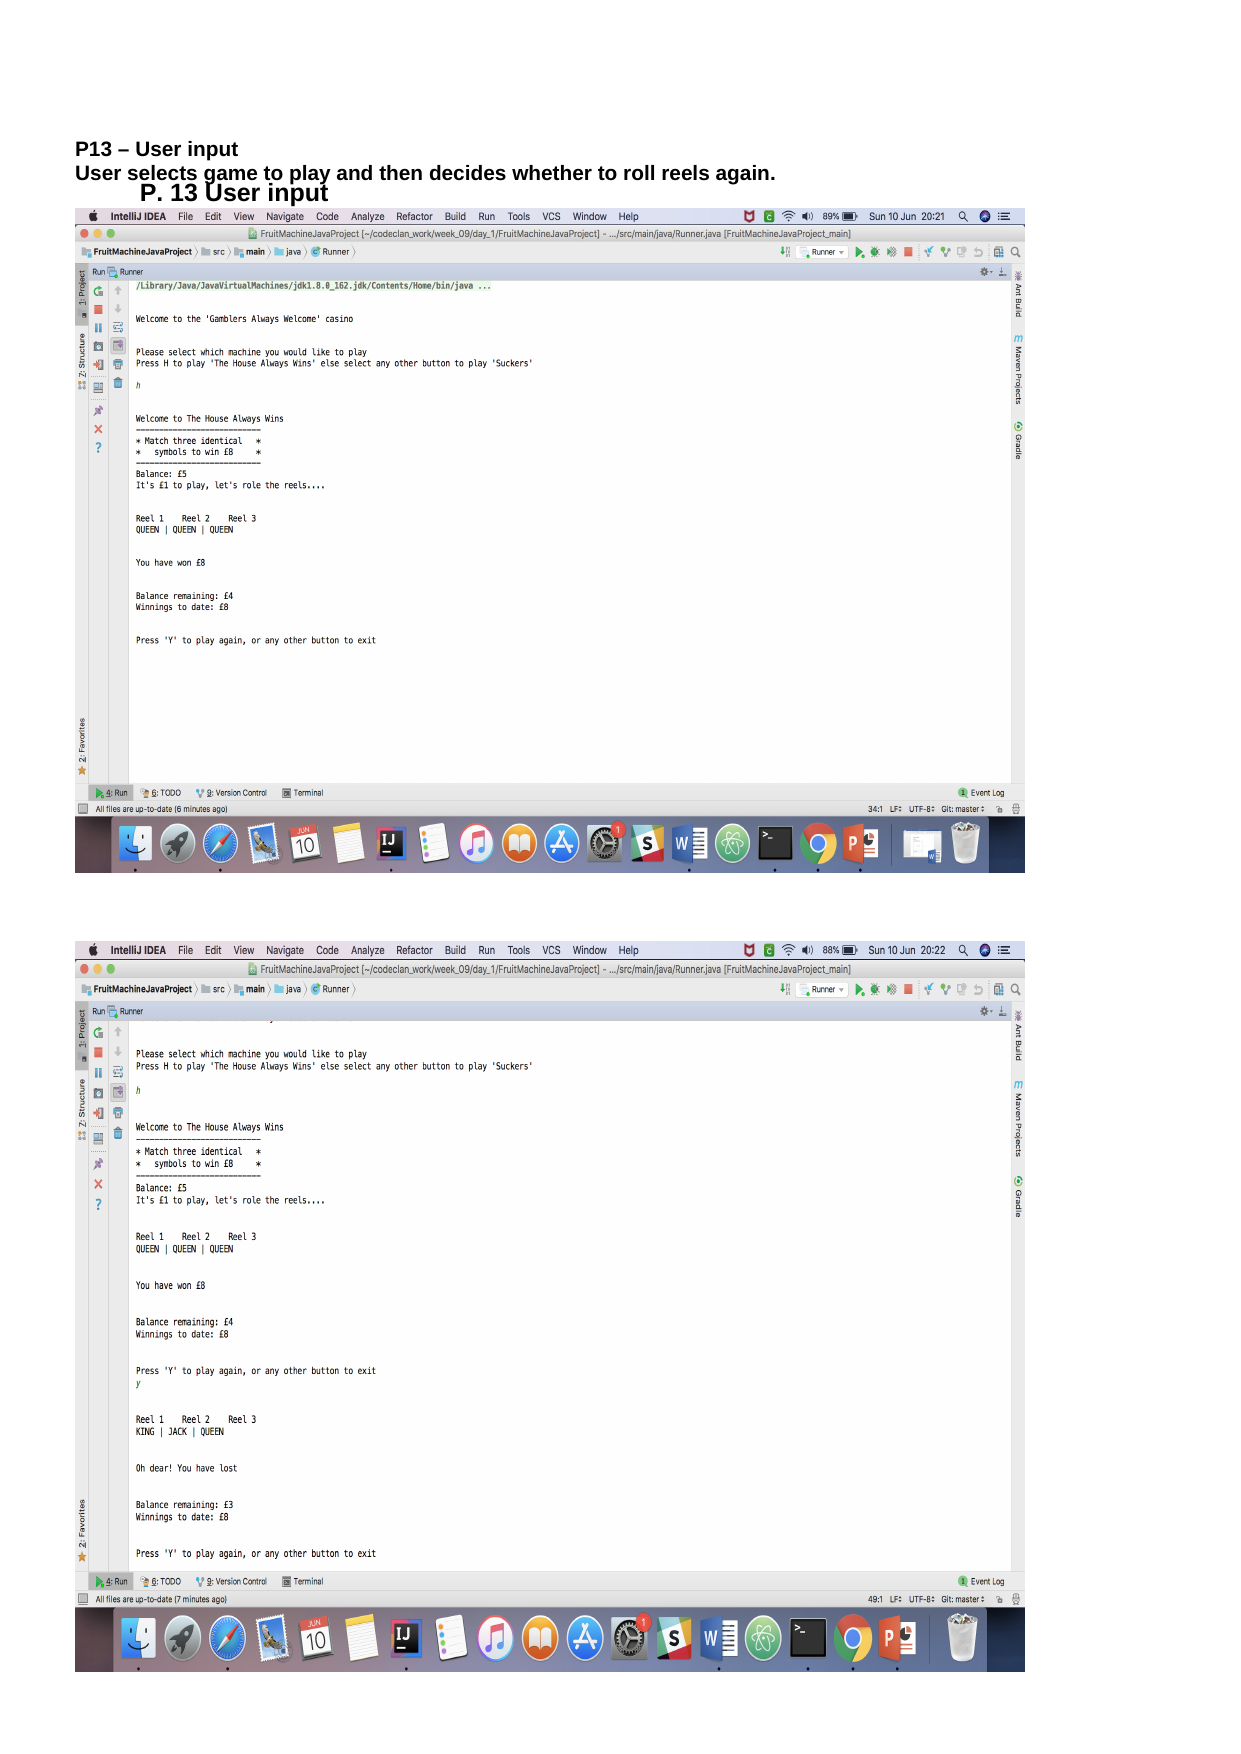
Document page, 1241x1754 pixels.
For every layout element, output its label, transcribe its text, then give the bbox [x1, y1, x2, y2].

text User selects game to play and then decides whether to roll reels again. [75, 160, 1165, 184]
text P13 – User input [75, 136, 1165, 160]
picture [75, 208, 1025, 873]
picture [75, 941, 1025, 1672]
